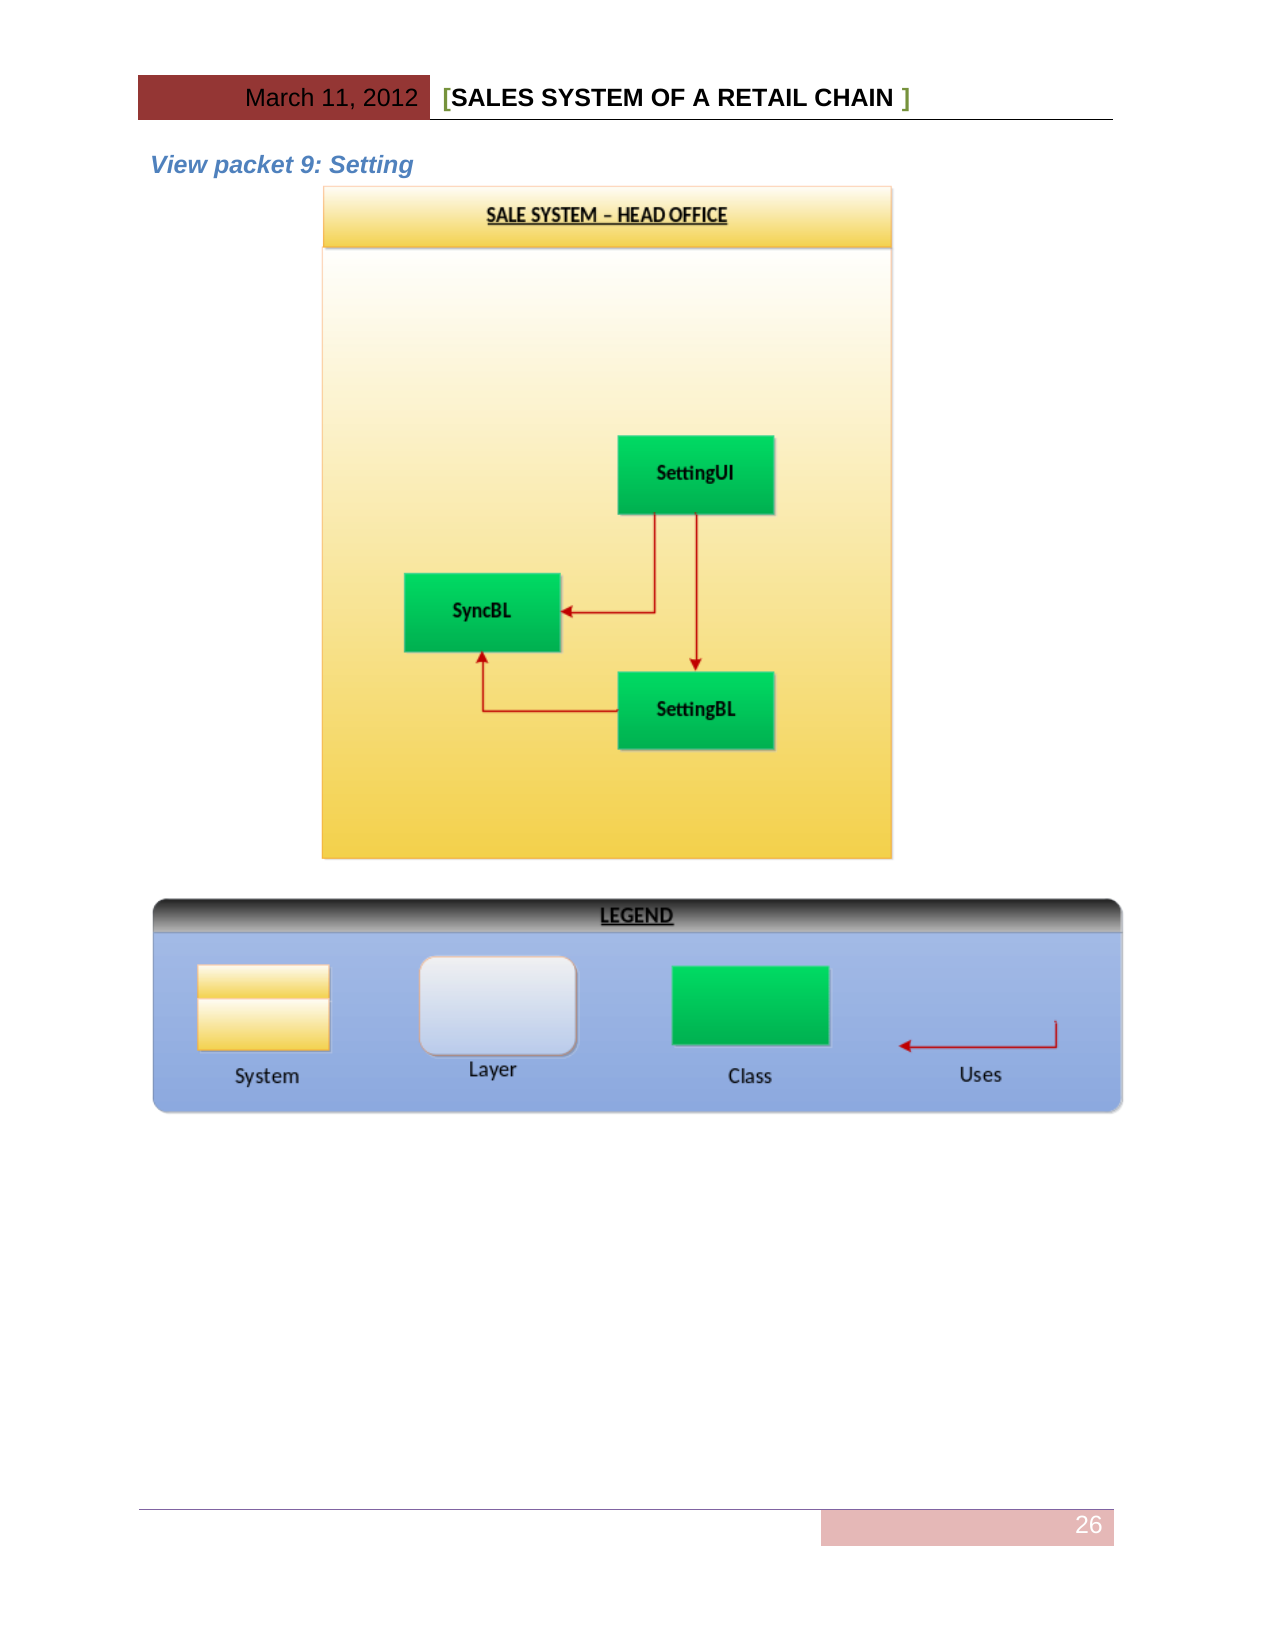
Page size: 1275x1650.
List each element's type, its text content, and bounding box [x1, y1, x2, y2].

subtitle View packet 9: Setting [150, 150, 1125, 179]
